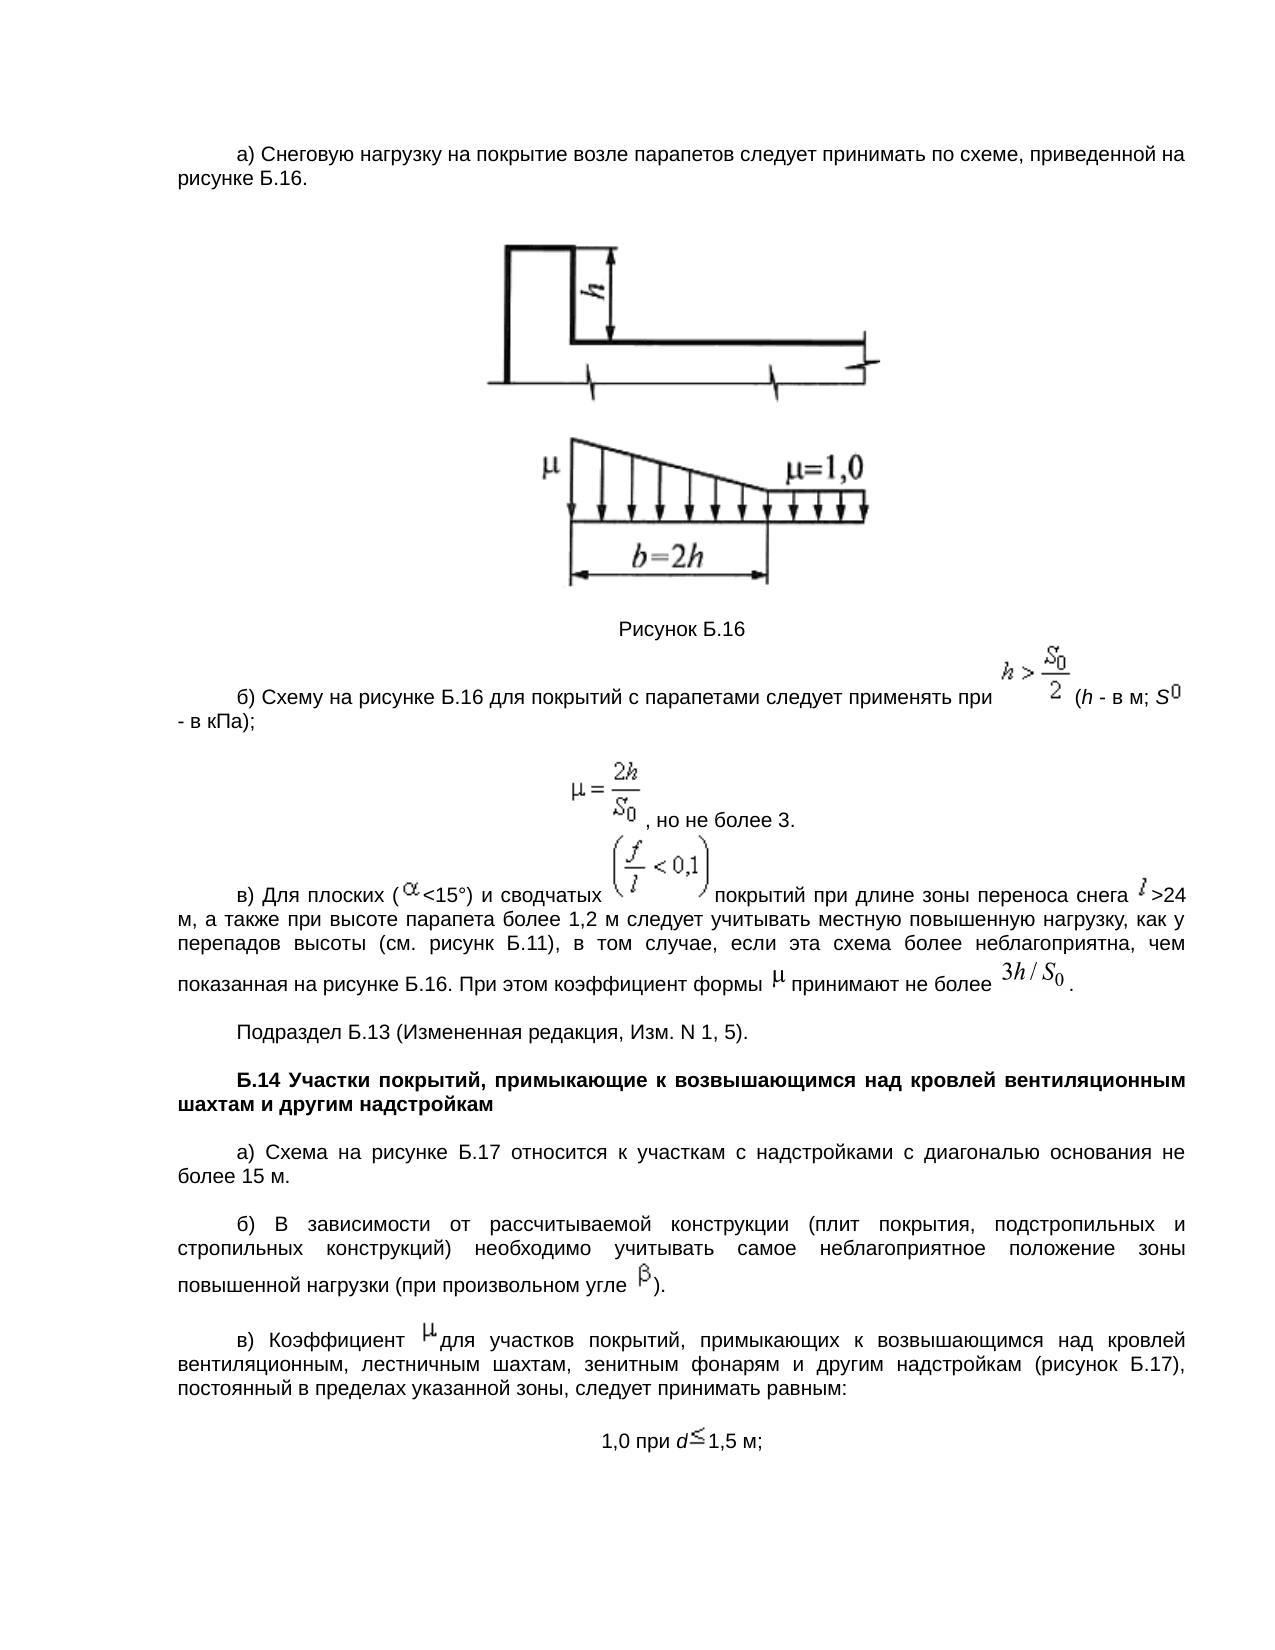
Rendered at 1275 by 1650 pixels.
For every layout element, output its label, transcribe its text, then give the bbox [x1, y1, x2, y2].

text 1,0 при d1,5 м; [177, 1424, 1186, 1453]
picture [998, 954, 1069, 992]
picture [1137, 872, 1152, 902]
picture [687, 1423, 708, 1449]
text , но не более 3. [177, 757, 1186, 832]
picture [999, 640, 1075, 705]
text Рисунок Б.16 [177, 617, 1186, 641]
picture [609, 831, 715, 902]
picture [484, 242, 881, 588]
text Подраздел Б.13 (Измененная редакция, Изм. N 1, 5). [177, 1020, 1186, 1044]
text б) В зависимости от рассчитываемой конструкции (плит покрытия, подстропильных и стропильных конструкций) необходимо учитывать самое неблагоприятное положение зоны повышенной нагрузки (при произвольном угле ). [177, 1212, 1186, 1297]
text в) Для плоских (<15°) и сводчатых покрытий при длине зоны переноса снега >24 м, а также при высоте парапета более 1,2 м следует учитывать местную повышенную нагрузку, как у перепадов высоты (см. рисунк Б.11), в том случае, если эта схема более неблагоприятна, чем показанная на рисунке Б.16. При этом коэффициент формы принимают не более . [177, 832, 1186, 996]
text в) Коэффициент для участков покрытий, примыкающих к возвышающимся над кровлей вентиляционным, лестничным шахтам, зенитным фонарям и другим надстройкам (рисунок Б.17), постоянный в пределах указанной зоны, следует принимать равным: [177, 1321, 1186, 1400]
picture [633, 1259, 654, 1293]
text а) Схема на рисунке Б.17 относится к участкам с надстройками с диагональю основания не более 15 м. [177, 1140, 1186, 1188]
picture [1169, 667, 1187, 705]
text б) Схему на рисунке Б.16 для покрытий с парапетами следует применять при (h - в м; S - в кПа); [177, 641, 1186, 733]
picture [568, 757, 645, 828]
text а) Снеговую нагрузку на покрытие возле парапетов следует принимать по схеме, приведенной на рисунке Б.16. [177, 142, 1186, 190]
picture [399, 878, 423, 902]
picture [769, 965, 791, 992]
text Б.14 Участки покрытий, примыкающие к возвышающимся над кровлей вентиляционным шахтам и другим надстройкам [177, 1068, 1186, 1116]
picture [419, 1321, 440, 1348]
